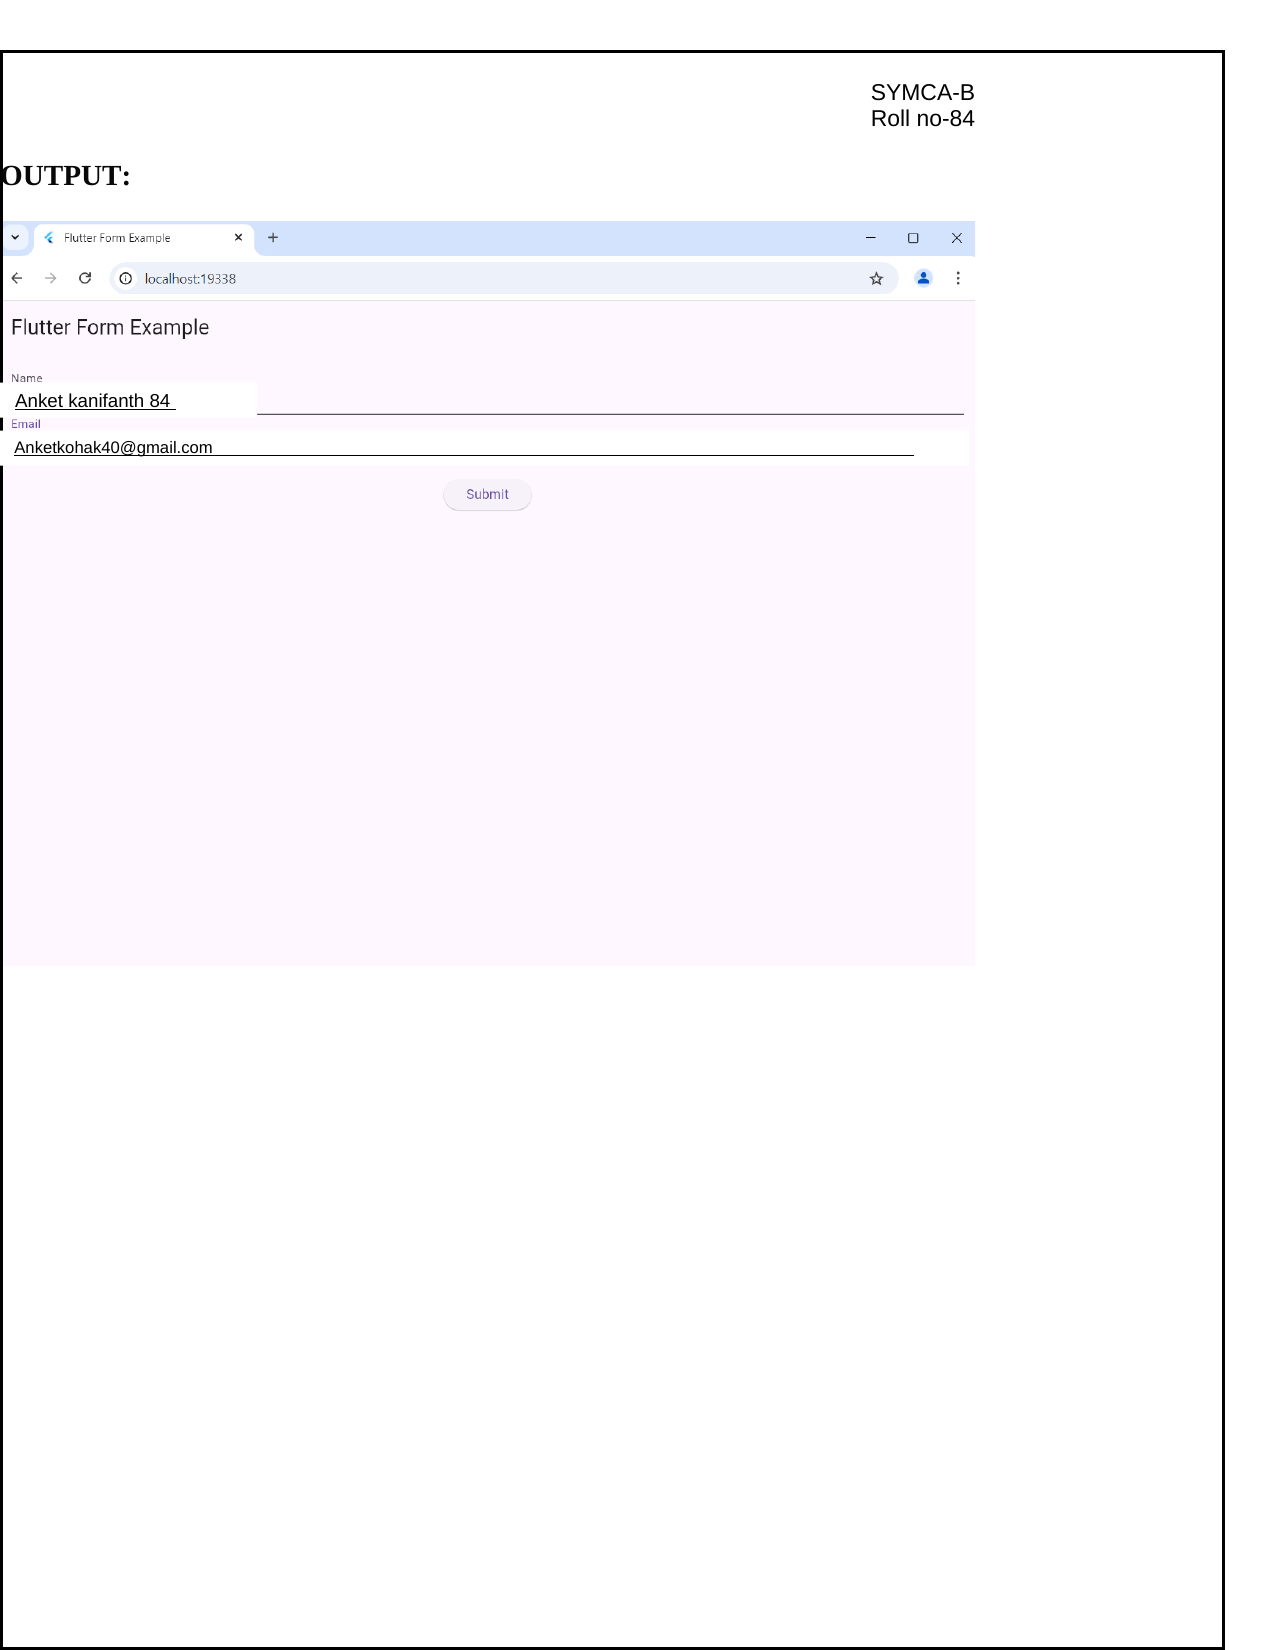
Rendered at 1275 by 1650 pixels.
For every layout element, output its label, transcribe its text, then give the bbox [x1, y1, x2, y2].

text OUTPUT: [3, 158, 1116, 192]
picture [3, 221, 976, 966]
